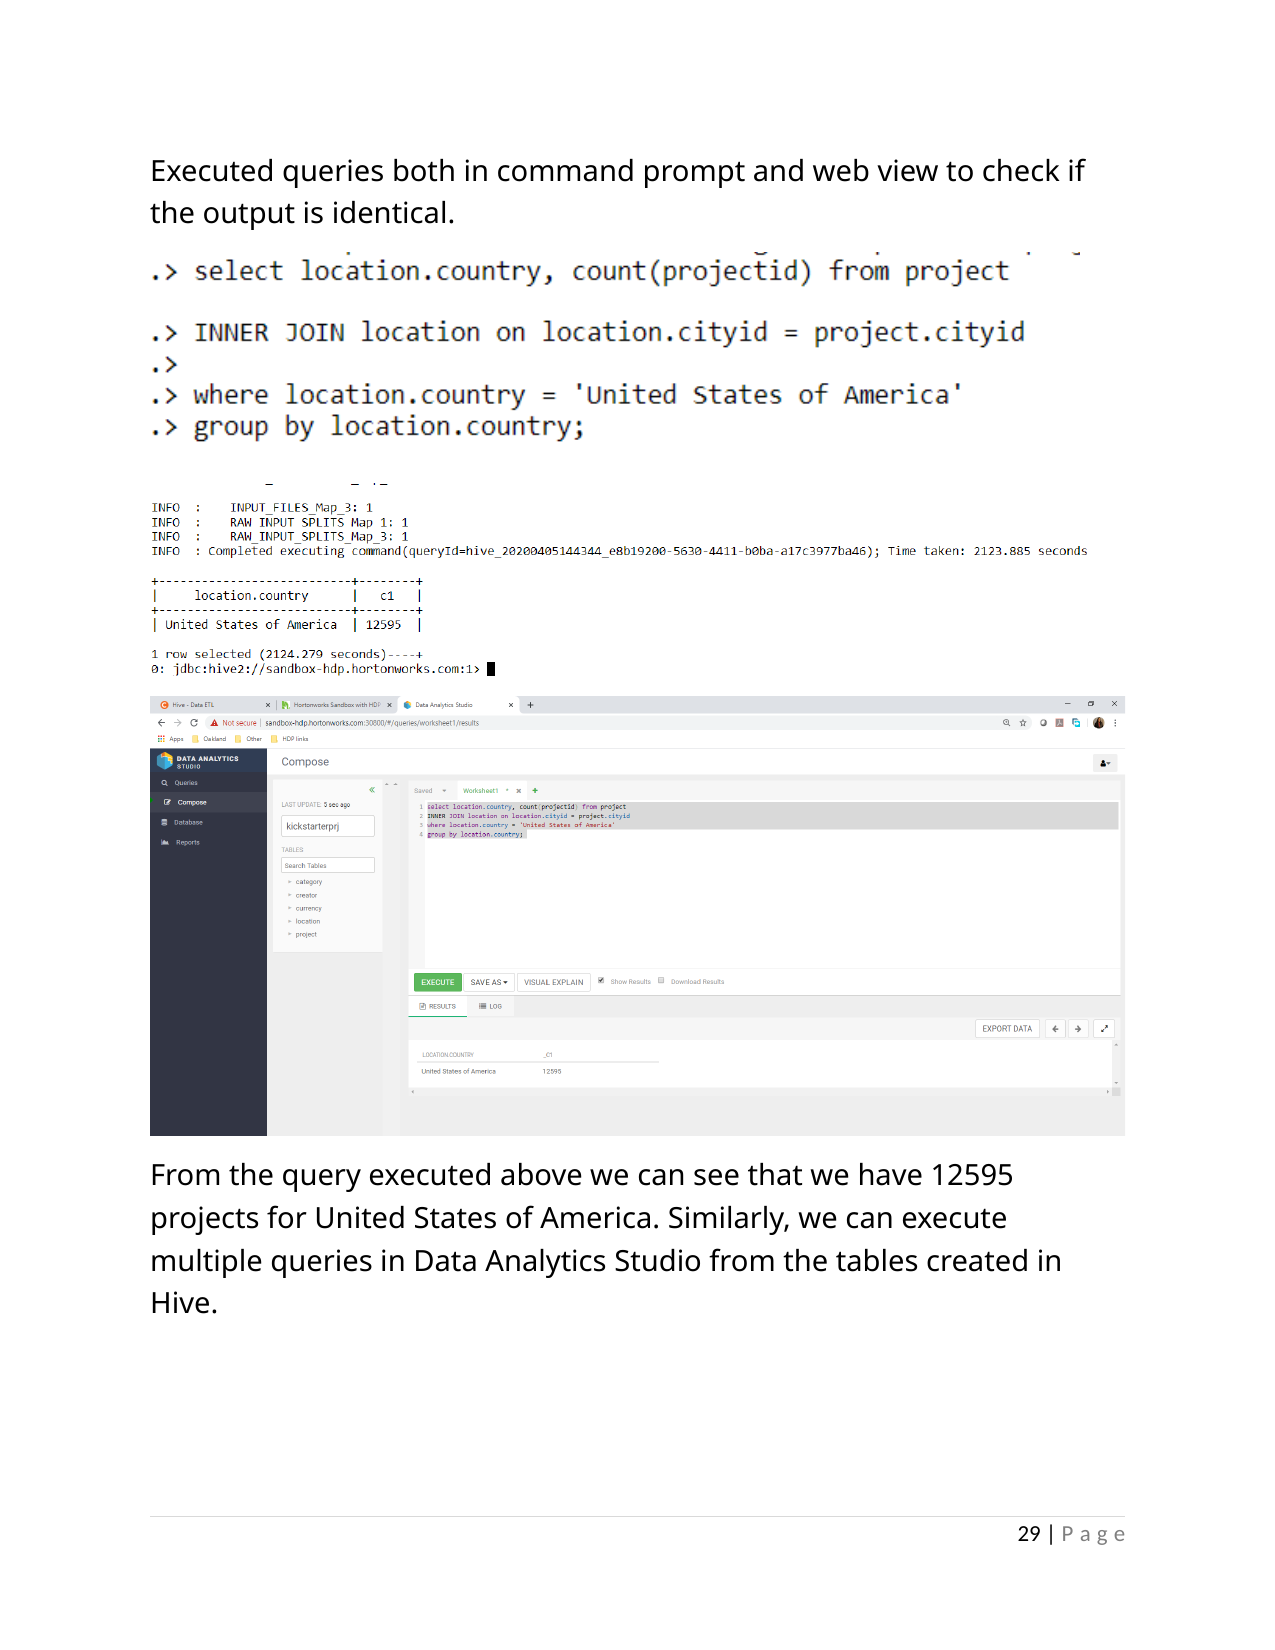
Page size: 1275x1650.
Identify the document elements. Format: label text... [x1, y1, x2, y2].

picture [150, 252, 1080, 465]
text From the query executed above we can see that we have 12595 projects for United States of America. Similarly, we can execute multiple queries in Data Analytics Studio from the tables created in Hive. [150, 1154, 1125, 1322]
picture [150, 696, 1125, 1136]
text Executed queries both in command prompt and web view to check if the output is identical. [150, 150, 1125, 232]
picture [150, 483, 1125, 678]
